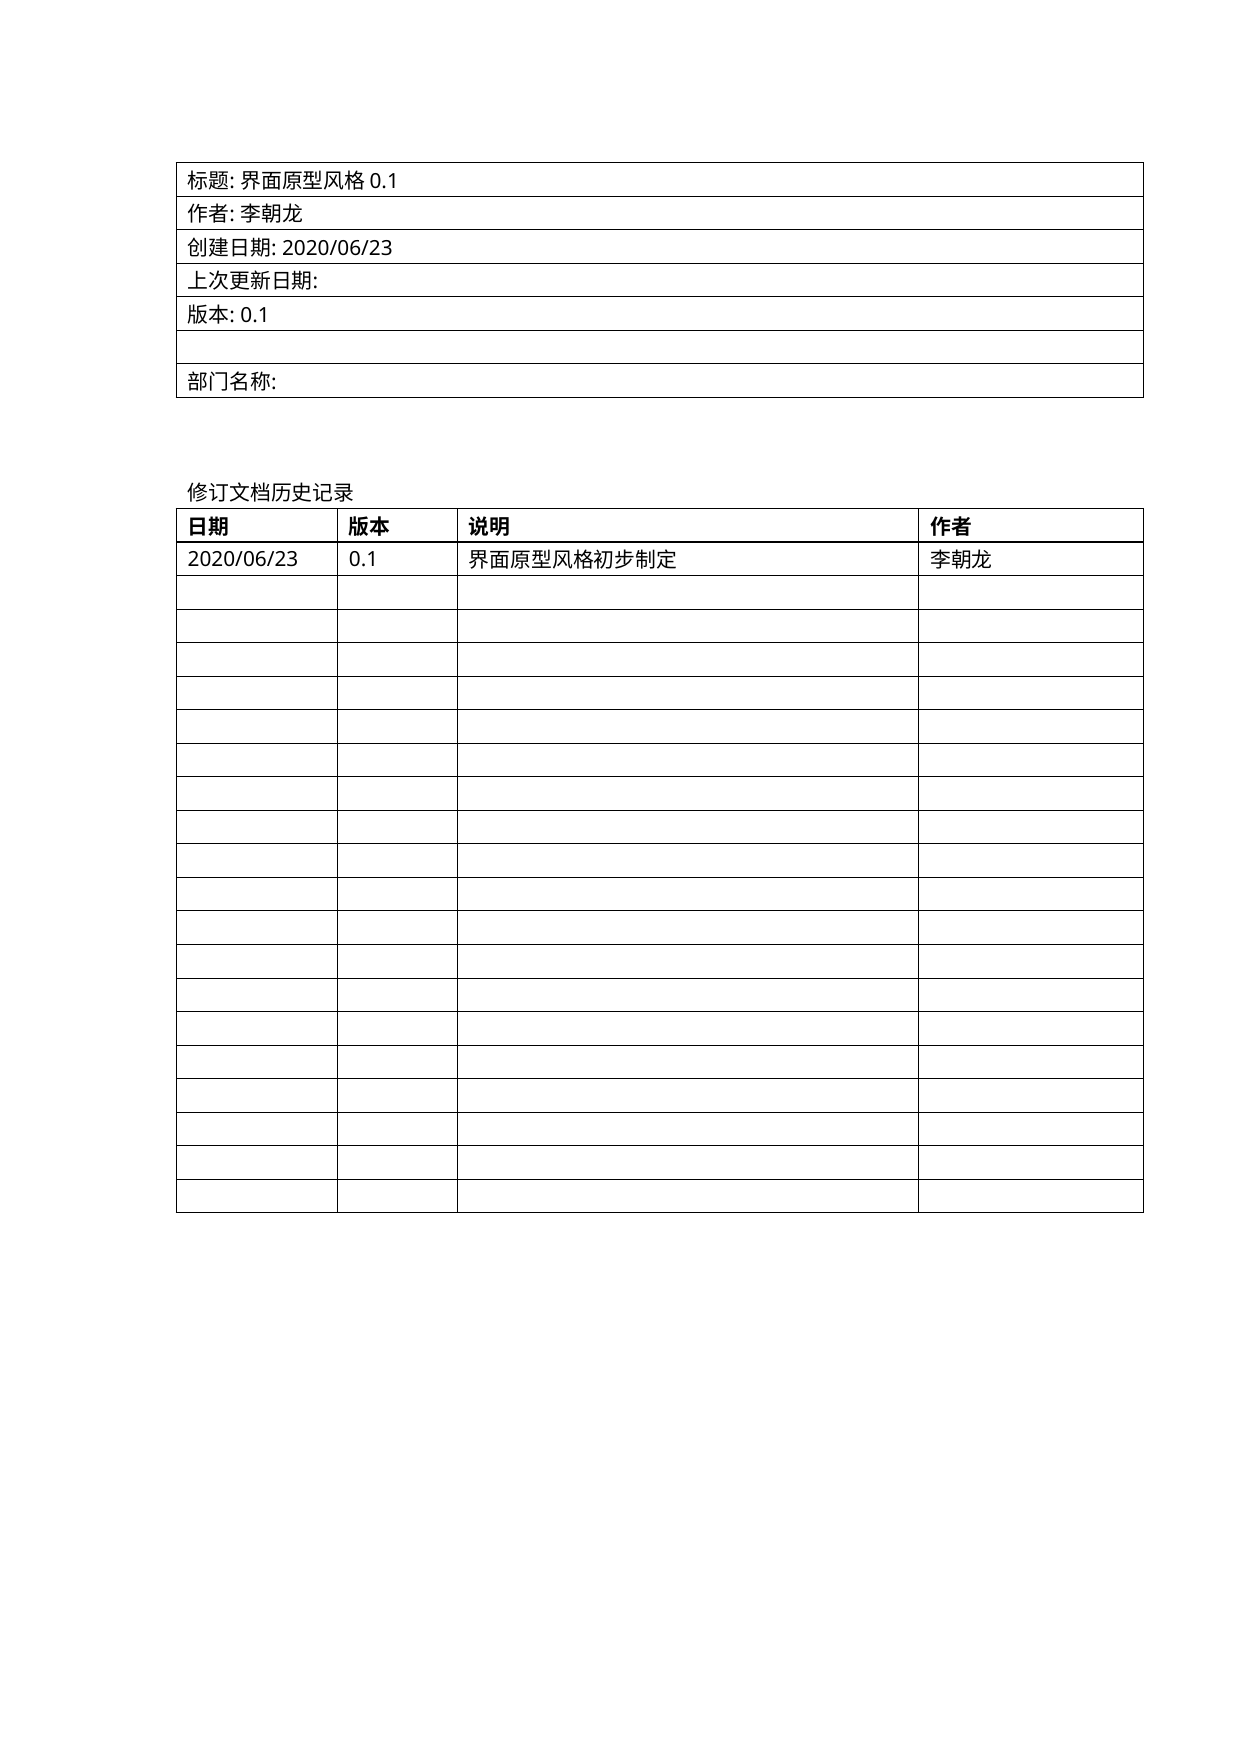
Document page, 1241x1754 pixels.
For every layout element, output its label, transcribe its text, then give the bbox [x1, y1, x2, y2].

table_cell [919, 1046, 1143, 1078]
table_cell [919, 1079, 1143, 1112]
table_cell [177, 1079, 337, 1112]
table_header 版本 [338, 509, 457, 541]
table_cell [338, 744, 457, 776]
table_cell [177, 744, 337, 776]
table_cell [338, 777, 457, 810]
table_header 日期 [177, 509, 337, 541]
table_cell [919, 945, 1143, 977]
table_cell [919, 1113, 1143, 1145]
table_cell [458, 945, 918, 977]
table_cell [458, 1146, 918, 1179]
table_cell [338, 945, 457, 977]
table_cell [919, 844, 1143, 877]
table_cell [338, 979, 457, 1011]
table_cell [458, 744, 918, 776]
text 修订文档历史记录 [187, 475, 978, 508]
table_cell [458, 610, 918, 642]
table_cell [458, 844, 918, 877]
table_cell [338, 1180, 457, 1212]
table_cell [177, 777, 337, 810]
table_cell [919, 643, 1143, 676]
table_cell [458, 1079, 918, 1112]
table_cell [338, 610, 457, 642]
table_cell [338, 911, 457, 944]
table_cell [338, 1079, 457, 1112]
table_cell [919, 677, 1143, 709]
table_cell [919, 878, 1143, 910]
table_cell [919, 1146, 1143, 1179]
table_cell [177, 911, 337, 944]
table_cell [177, 1113, 337, 1145]
table_cell [458, 710, 918, 743]
table_cell [458, 1046, 918, 1078]
table_cell [177, 811, 337, 843]
table_cell [919, 610, 1143, 642]
table_cell [338, 576, 457, 608]
table_cell 2020/06/23 [177, 543, 337, 575]
table_cell [177, 643, 337, 676]
table_cell 部门名称: [177, 364, 1143, 397]
table_cell [177, 1146, 337, 1179]
table_cell [919, 811, 1143, 843]
table_cell [338, 1046, 457, 1078]
table_cell 李朝龙 [919, 543, 1143, 575]
table_cell [338, 1146, 457, 1179]
table_cell [458, 777, 918, 810]
table_cell [919, 979, 1143, 1011]
table_cell [919, 911, 1143, 944]
table_cell 界面原型风格初步制定 [458, 543, 918, 575]
table_cell [458, 576, 918, 608]
table_cell [338, 811, 457, 843]
table_cell [177, 710, 337, 743]
table_header 作者 [919, 509, 1143, 541]
table_cell [338, 844, 457, 877]
table_cell [458, 911, 918, 944]
table_cell [177, 1012, 337, 1044]
table_cell [458, 1113, 918, 1145]
table_cell [919, 777, 1143, 810]
table_cell [177, 610, 337, 642]
table_cell [338, 1113, 457, 1145]
table_cell [177, 677, 337, 709]
table_cell 版本: 0.1 [177, 297, 1143, 330]
table_cell [919, 744, 1143, 776]
table_cell [338, 710, 457, 743]
table_cell 上次更新日期: [177, 264, 1143, 296]
table_cell [177, 979, 337, 1011]
table_cell [177, 844, 337, 877]
table_cell 创建日期: 2020/06/23 [177, 230, 1143, 263]
table_cell [458, 811, 918, 843]
table_cell [458, 1012, 918, 1044]
table_cell [919, 576, 1143, 608]
table_cell 作者: 李朝龙 [177, 197, 1143, 229]
table_cell [338, 643, 457, 676]
table_cell [177, 945, 337, 977]
table_cell [458, 677, 918, 709]
table_cell [177, 878, 337, 910]
table_cell [338, 677, 457, 709]
table_cell [458, 643, 918, 676]
table_cell [177, 1046, 337, 1078]
table_cell [458, 979, 918, 1011]
table_header 标题: 界面原型风格0.1 [177, 163, 1143, 196]
table_cell [458, 878, 918, 910]
table_cell [919, 1012, 1143, 1044]
table_cell [177, 331, 1143, 363]
table_cell [919, 1180, 1143, 1212]
table_cell [919, 710, 1143, 743]
table_cell [177, 576, 337, 608]
table_cell [177, 1180, 337, 1212]
table_header 说明 [458, 509, 918, 541]
table_cell 0.1 [338, 543, 457, 575]
table_cell [338, 878, 457, 910]
table_cell [338, 1012, 457, 1044]
table_cell [458, 1180, 918, 1212]
